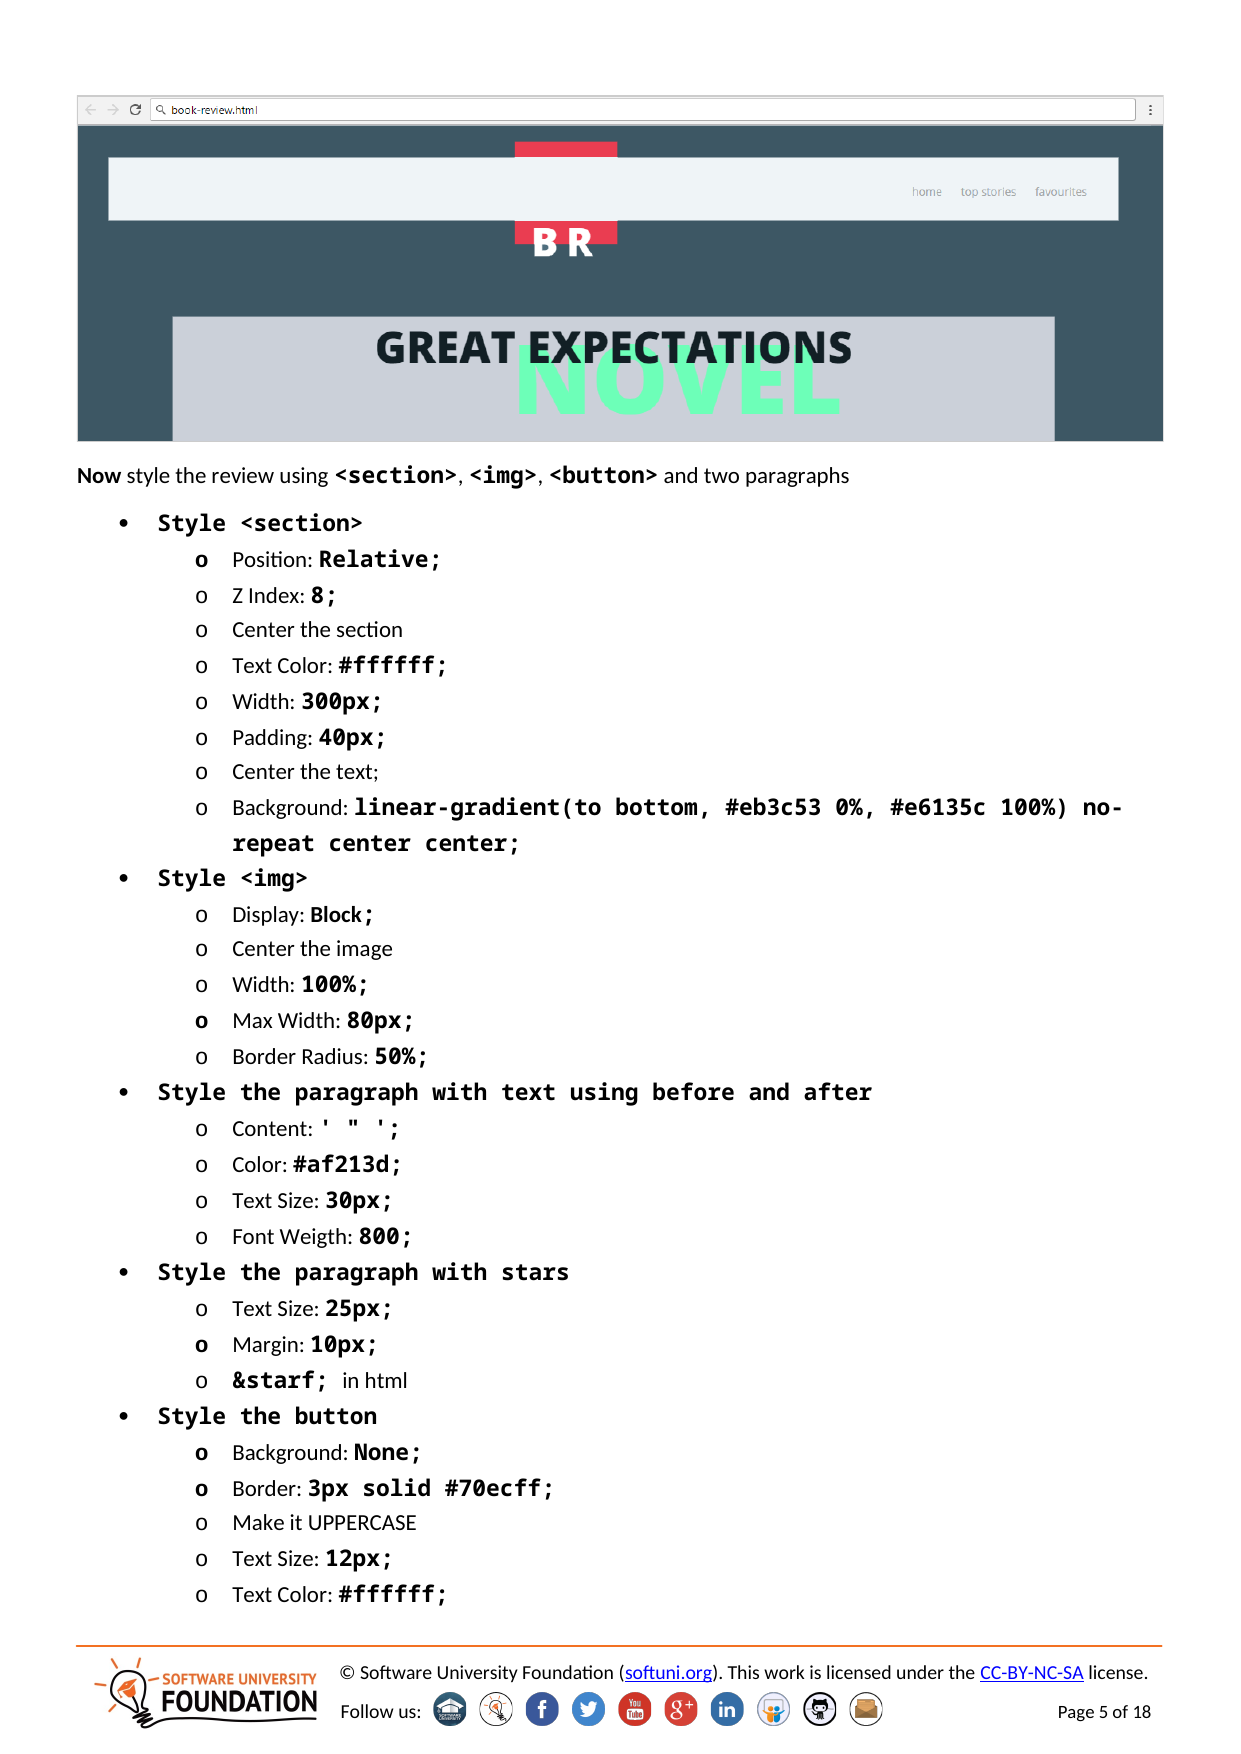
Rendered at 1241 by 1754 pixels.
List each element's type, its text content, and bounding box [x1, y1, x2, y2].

list Color: #af213d; [194, 1148, 1163, 1179]
list Font Weigth: 800; [194, 1220, 1163, 1251]
picture [572, 1692, 605, 1726]
list Style <img> [119, 862, 1163, 894]
picture [433, 1692, 467, 1726]
list Style the paragraph with text using before and after [119, 1076, 1163, 1107]
list Text Size: 25px; [194, 1292, 1163, 1323]
list Style the button [119, 1400, 1163, 1431]
text Now style the review using <section>, <img>, <button> and two paragraphs [77, 459, 1163, 490]
list Max Width: 80px; [194, 1004, 1163, 1035]
picture [664, 1692, 698, 1726]
picture [93, 1656, 317, 1729]
list Style <section> [119, 507, 1163, 538]
list Center the image [194, 934, 1163, 963]
list Margin: 10px; [194, 1328, 1163, 1359]
list Content: ' " '; [194, 1112, 1163, 1143]
list Text Size: 30px; [194, 1184, 1163, 1215]
list Center the text; [194, 757, 1163, 786]
picture [76, 95, 1164, 442]
list Width: 100%; [194, 968, 1163, 999]
list Make it UPPERCASE [194, 1508, 1163, 1537]
list Position: Relative; [194, 543, 1163, 574]
picture [849, 1692, 883, 1726]
picture [757, 1692, 790, 1726]
picture [525, 1692, 559, 1726]
list Border Radius: 50%; [194, 1040, 1163, 1071]
list Text Color: #ffffff; [194, 649, 1163, 680]
picture [618, 1692, 652, 1726]
list Width: 300px; [194, 685, 1163, 716]
list Text Color: #ffffff; [194, 1578, 1163, 1609]
list Display: Block; [194, 898, 1163, 930]
picture [710, 1692, 744, 1726]
list Center the section [194, 615, 1163, 644]
picture [803, 1692, 837, 1726]
list Style the paragraph with stars [119, 1256, 1163, 1287]
list Padding: 40px; [194, 721, 1163, 752]
picture [479, 1692, 513, 1726]
list Background: linear-gradient(to bottom, #eb3c53 0%, #e6135c 100%) no-repeat center center; [194, 790, 1163, 858]
list Border: 3px solid #70ecff; [194, 1472, 1163, 1503]
list Z Index: 8; [194, 579, 1163, 611]
list Text Size: 12px; [194, 1542, 1163, 1573]
list &starf; in html [194, 1364, 1163, 1396]
list Background: None; [194, 1436, 1163, 1467]
